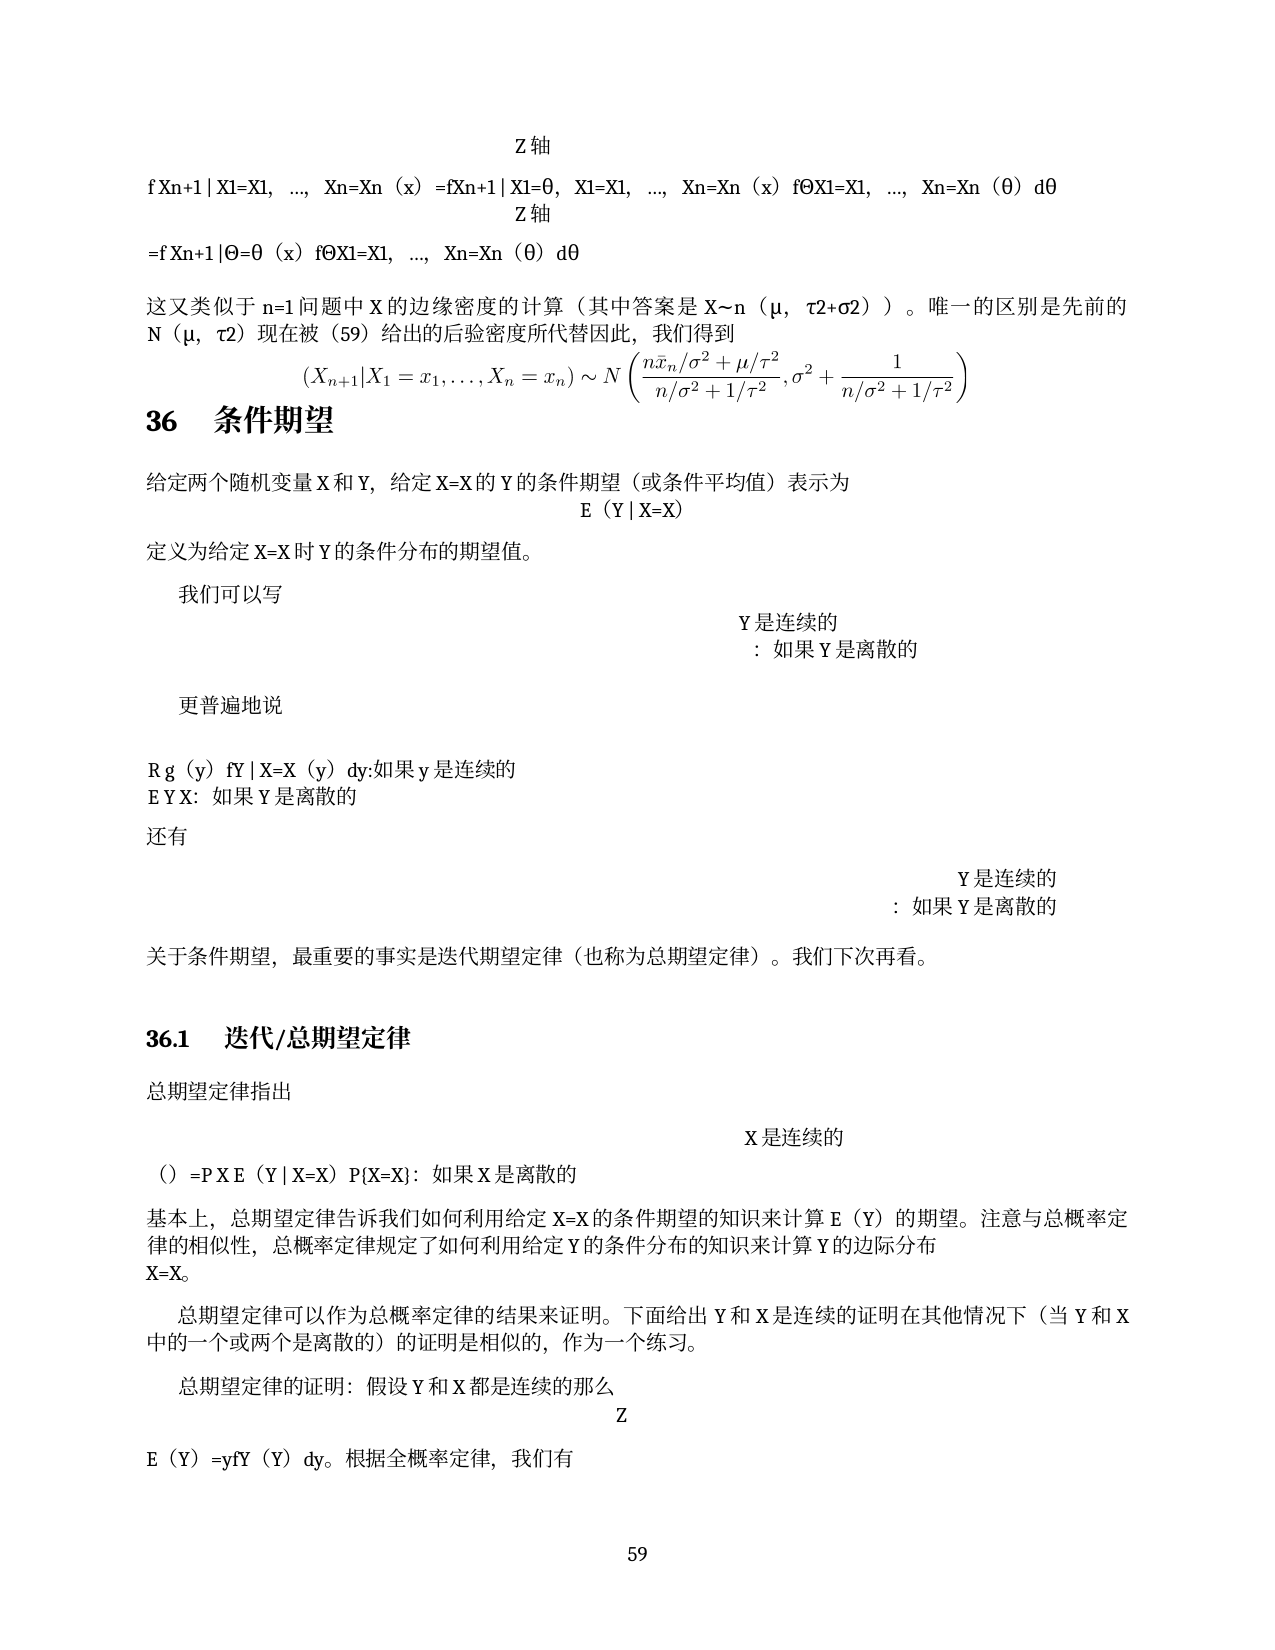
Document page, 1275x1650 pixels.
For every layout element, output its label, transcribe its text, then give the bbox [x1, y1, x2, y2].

text Z轴 [515, 202, 1239, 226]
text X=X。 [146, 1262, 1129, 1286]
text Y是连续的 [337, 611, 1239, 635]
picture [303, 350, 967, 403]
text ：如果Y是离散的 [432, 639, 1239, 663]
subtitle 条件期望 [146, 404, 1191, 439]
text Z轴 [515, 135, 1239, 159]
text 这又类似于n=1问题中X的边缘密度的计算（其中答案是X∼n（μ，τ2+σ2））。唯一的区别是先前的N（μ，τ2）现在被（59）给出的后验密度所代替因此，我们得到 [146, 296, 1129, 347]
text 总期望定律可以作为总概率定律的结果来证明。下面给出Y和X是连续的证明在其他情况下（当Y和X中的一个或两个是离散的）的证明是相似的，作为一个练习。 [146, 1305, 1129, 1356]
subtitle 迭代/总期望定律 [146, 1024, 1228, 1053]
text 定义为给定X=X时Y的条件分布的期望值。 [146, 541, 1129, 565]
text =f Xn+1 |Θ=θ（x）fΘX1=X1，…，Xn=Xn（θ）dθ [148, 241, 1239, 265]
text ：如果Y是离散的 [148, 896, 1057, 920]
text 总期望定律的证明：假设Y和X都是连续的那么 [179, 1376, 1129, 1400]
text Z E（Y）=yfY（Y）dy。根据全概率定律，我们有 [146, 1403, 732, 1472]
text 给定两个随机变量X和Y，给定X=X的Y的条件期望（或条件平均值）表示为 [146, 471, 1129, 495]
text Y是连续的 [192, 868, 1057, 892]
text 基本上，总期望定律告诉我们如何利用给定X=X的条件期望的知识来计算E（Y）的期望。注意与总概率定律的相似性，总概率定律规定了如何利用给定Y的条件分布的知识来计算Y的边际分布 [146, 1207, 1129, 1258]
text 总期望定律指出 [146, 1081, 1129, 1104]
text E（Y | X=X） [148, 499, 1127, 523]
text （）=P X E（Y | X=X）P{X=X}：如果X是离散的 [148, 1163, 1239, 1187]
text f Xn+1 | X1=X1，…，Xn=Xn（x）=fXn+1 | X1=θ，X1=X1，…，Xn=Xn（x）fΘX1=X1，…，Xn=Xn（θ）dθ [148, 176, 1239, 200]
text 关于条件期望，最重要的事实是迭代期望定律（也称为总期望定律）。我们下次再看。 [146, 946, 1129, 970]
text 更普遍地说 [179, 695, 1129, 719]
text R g（y）fY | X=X（y）dy:如果y是连续的 [148, 758, 1239, 782]
text E Y X：如果Y是离散的 [148, 786, 1239, 810]
text 我们可以写 [179, 584, 762, 608]
text X是连续的 [350, 1127, 1239, 1151]
text 还有 [146, 826, 1129, 850]
